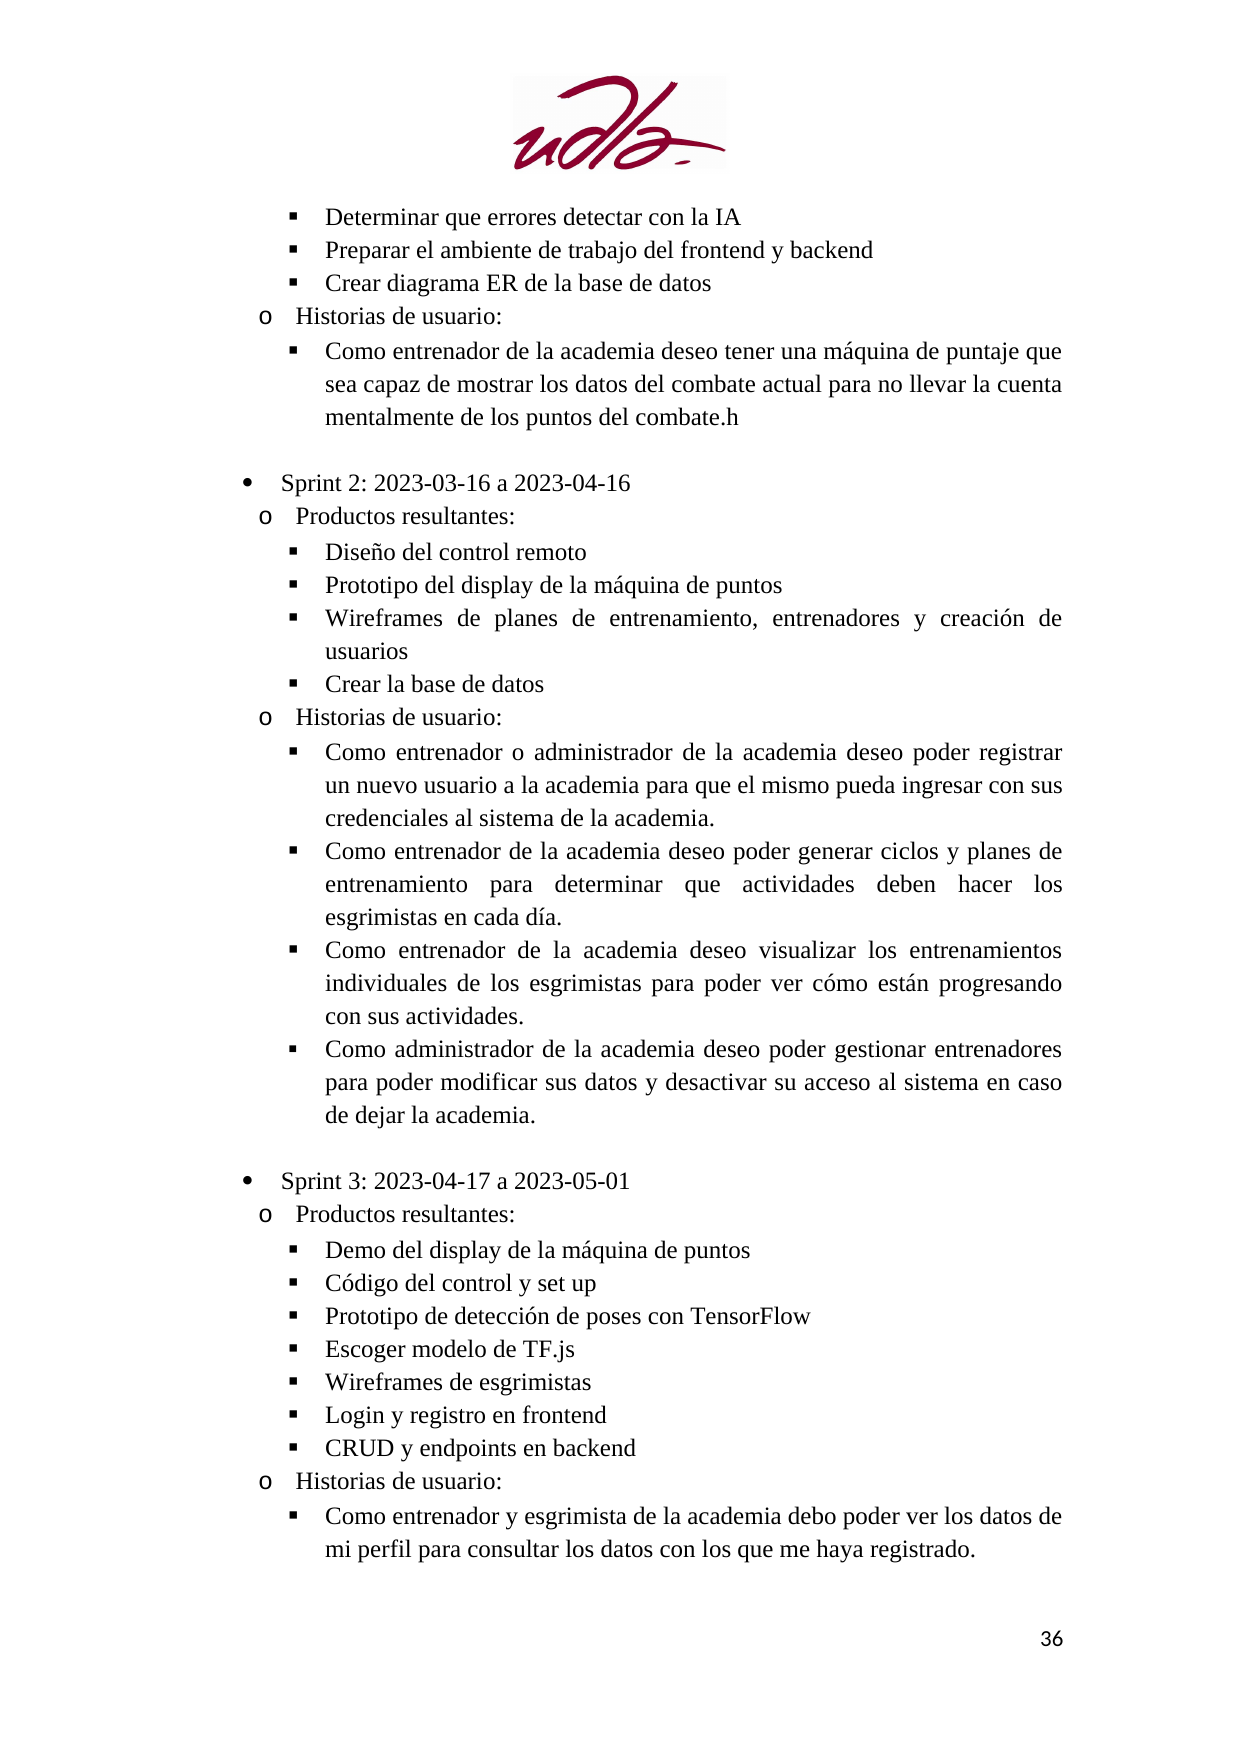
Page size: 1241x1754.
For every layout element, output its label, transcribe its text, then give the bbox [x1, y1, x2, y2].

list Wireframes de planes de entrenamiento, entrenadores y creación de usuarios [287, 603, 1063, 664]
list Login y registro en frontend [287, 1400, 1063, 1429]
list Sprint 3: 2023-04-17 a 2023-05-01 [243, 1166, 1063, 1195]
list Como entrenador de la academia deseo tener una máquina de puntaje que sea capaz de mostrar los datos del combate actual para no llevar la cuenta mentalmente de los puntos del combate.h [287, 336, 1063, 431]
list Como entrenador de la academia deseo poder generar ciclos y planes de entrenamiento para determinar que actividades deben hacer los esgrimistas en cada día. [287, 836, 1063, 931]
list Diseño del control remoto [287, 537, 1063, 565]
list Historias de usuario: [258, 702, 1063, 733]
list Historias de usuario: [258, 301, 1063, 332]
list Sprint 2: 2023-03-16 a 2023-04-16 [243, 468, 1063, 497]
list Como entrenador de la academia deseo visualizar los entrenamientos individuales de los esgrimistas para poder ver cómo están progresando con sus actividades. [287, 935, 1063, 1030]
list Prototipo de detección de poses con TensorFlow [287, 1301, 1063, 1330]
list Prototipo del display de la máquina de puntos [287, 570, 1063, 598]
list Wireframes de esgrimistas [287, 1367, 1063, 1396]
list Como entrenador y esgrimista de la academia debo poder ver los datos de mi perfil para consultar los datos con los que me haya registrado. [287, 1501, 1063, 1563]
list Crear la base de datos [287, 669, 1063, 697]
list CRUD y endpoints en backend [287, 1433, 1063, 1462]
list Código del control y set up [287, 1268, 1063, 1297]
list Como entrenador o administrador de la academia deseo poder registrar un nuevo usuario a la academia para que el mismo pueda ingresar con sus credenciales al sistema de la academia. [287, 737, 1063, 832]
list Historias de usuario: [258, 1466, 1063, 1497]
list Crear diagrama ER de la base de datos [287, 268, 1063, 296]
list Productos resultantes: [258, 1199, 1063, 1230]
picture [509, 73, 731, 174]
list Como administrador de la academia deseo poder gestionar entrenadores para poder modificar sus datos y desactivar su acceso al sistema en caso de dejar la academia. [287, 1034, 1063, 1129]
list Escoger modelo de TF.js [287, 1334, 1063, 1363]
list Productos resultantes: [258, 501, 1063, 532]
list Determinar que errores detectar con la IA [287, 202, 1063, 230]
list Preparar el ambiente de trabajo del frontend y backend [287, 235, 1063, 263]
list Demo del display de la máquina de puntos [287, 1235, 1063, 1264]
